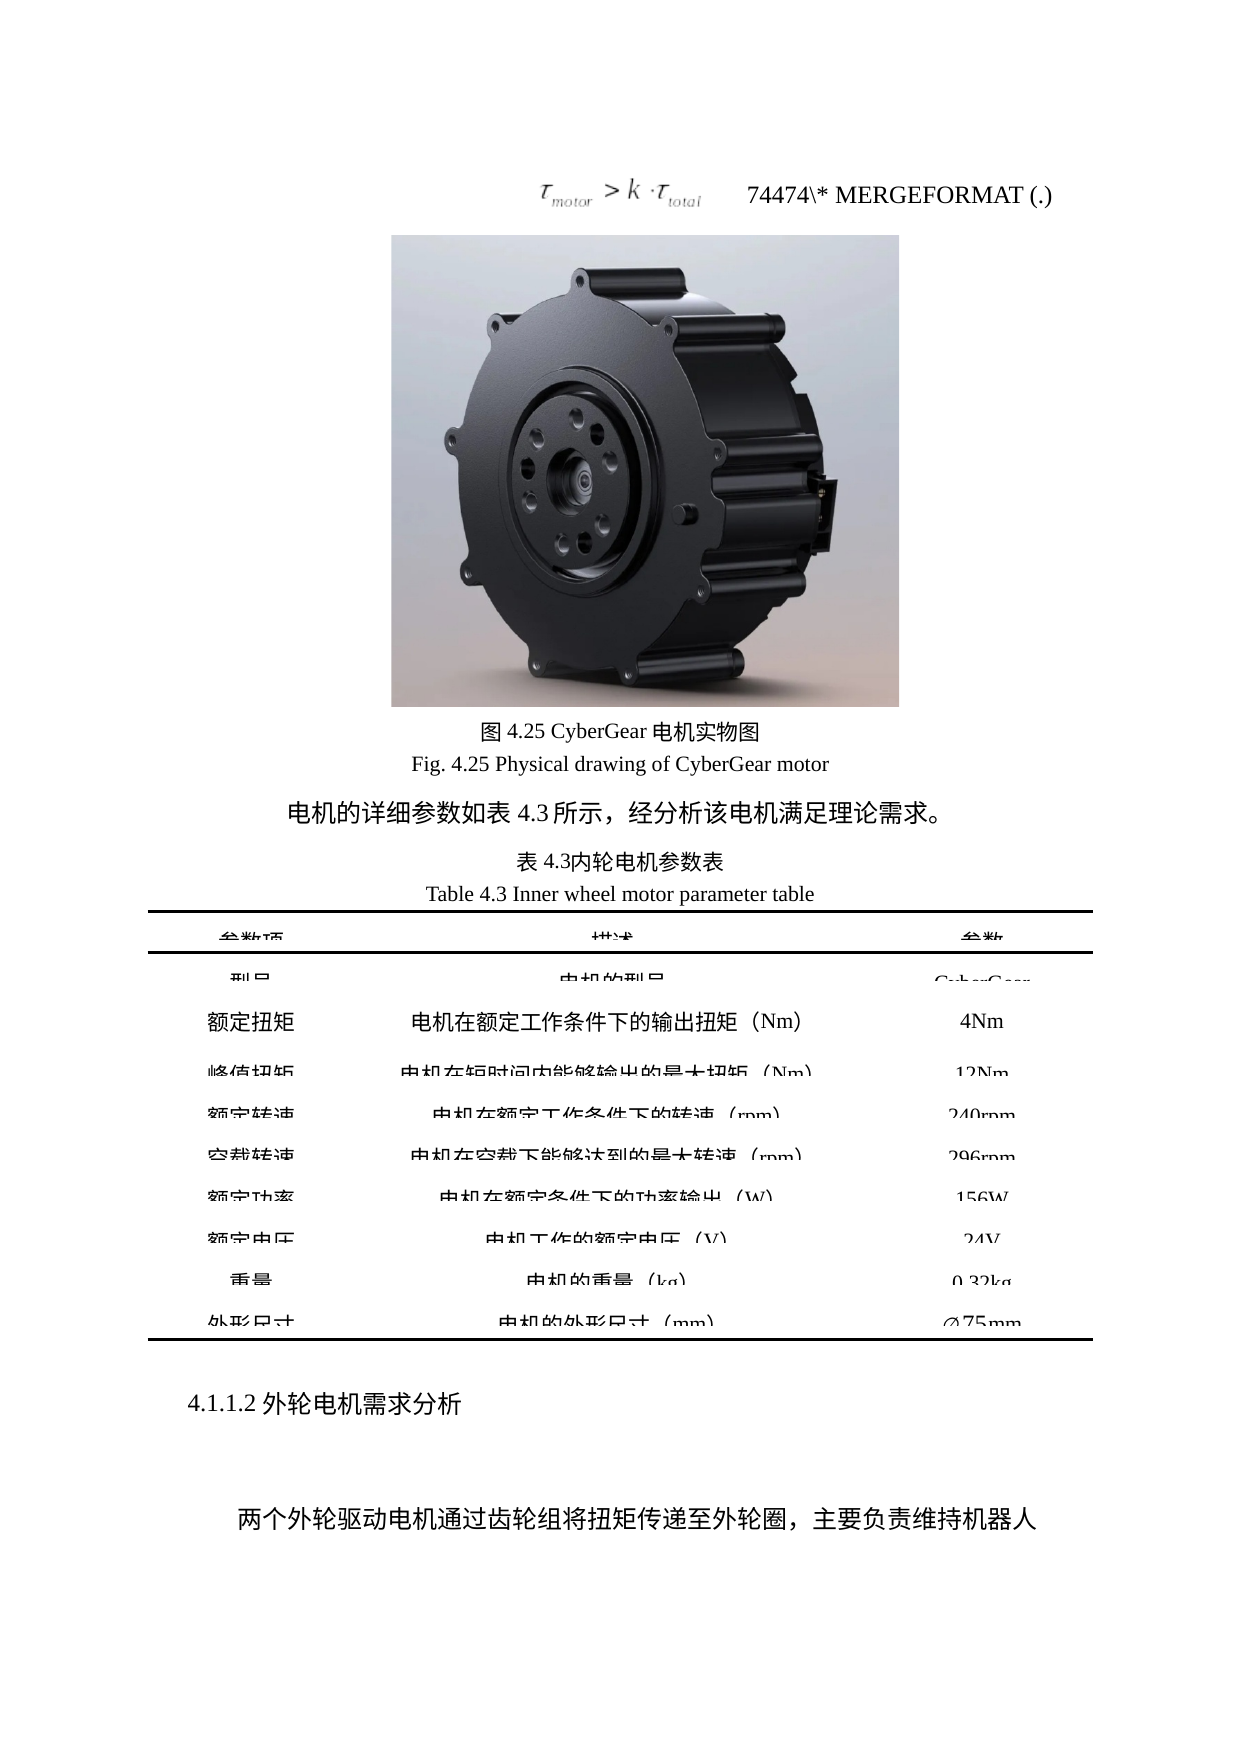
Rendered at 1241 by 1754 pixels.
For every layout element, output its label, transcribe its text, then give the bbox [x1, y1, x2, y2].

table_cell 12Nm [871, 1046, 1093, 1088]
table_cell 型号 [148, 954, 354, 993]
table_cell 额定转速 [148, 1088, 354, 1129]
table_cell 电机在额定工作条件下的转速（rpm） [354, 1088, 871, 1129]
table_cell 24V [871, 1213, 1093, 1254]
table_cell 296rpm [871, 1129, 1093, 1171]
table_cell 240rpm [871, 1088, 1093, 1129]
table_cell 重量 [148, 1254, 354, 1296]
table_cell CyberGear [871, 954, 1093, 993]
table_cell 空载转速 [148, 1129, 354, 1171]
table_cell 电机在额定工作条件下的输出扭矩（Nm） [354, 993, 871, 1046]
table_header 参数 [871, 913, 1093, 951]
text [187, 1485, 1053, 1550]
table_cell 电机在空载下能够达到的最大转速（rpm） [354, 1129, 871, 1171]
table_cell 外形尺寸 [148, 1296, 354, 1338]
table_cell 4Nm [871, 993, 1093, 1046]
table_cell 电机在额定条件下的功率输出（W） [354, 1171, 871, 1213]
table_cell 电机的型号 [354, 954, 871, 993]
table_header 参数项 [148, 913, 354, 951]
table_cell 额定扭矩 [148, 993, 354, 1046]
table_cell mm [871, 1296, 1093, 1338]
table_cell 电机工作的额定电压（V） [354, 1213, 871, 1254]
table_cell 峰值扭矩 [148, 1046, 354, 1088]
subtitle 外轮电机需求分析 [187, 1370, 1053, 1435]
picture [391, 235, 900, 707]
table_cell 额定电压 [148, 1213, 354, 1254]
table_cell 0.32kg [871, 1254, 1093, 1296]
table_cell 电机在短时间内能够输出的最大扭矩（Nm） [354, 1046, 871, 1088]
table_cell 电机的重量（kg） [354, 1254, 871, 1296]
table_cell 额定功率 [148, 1171, 354, 1213]
table_cell 156W [871, 1171, 1093, 1213]
table_header 描述 [354, 913, 871, 951]
table_cell 电机的外形尺寸（mm） [354, 1296, 871, 1338]
